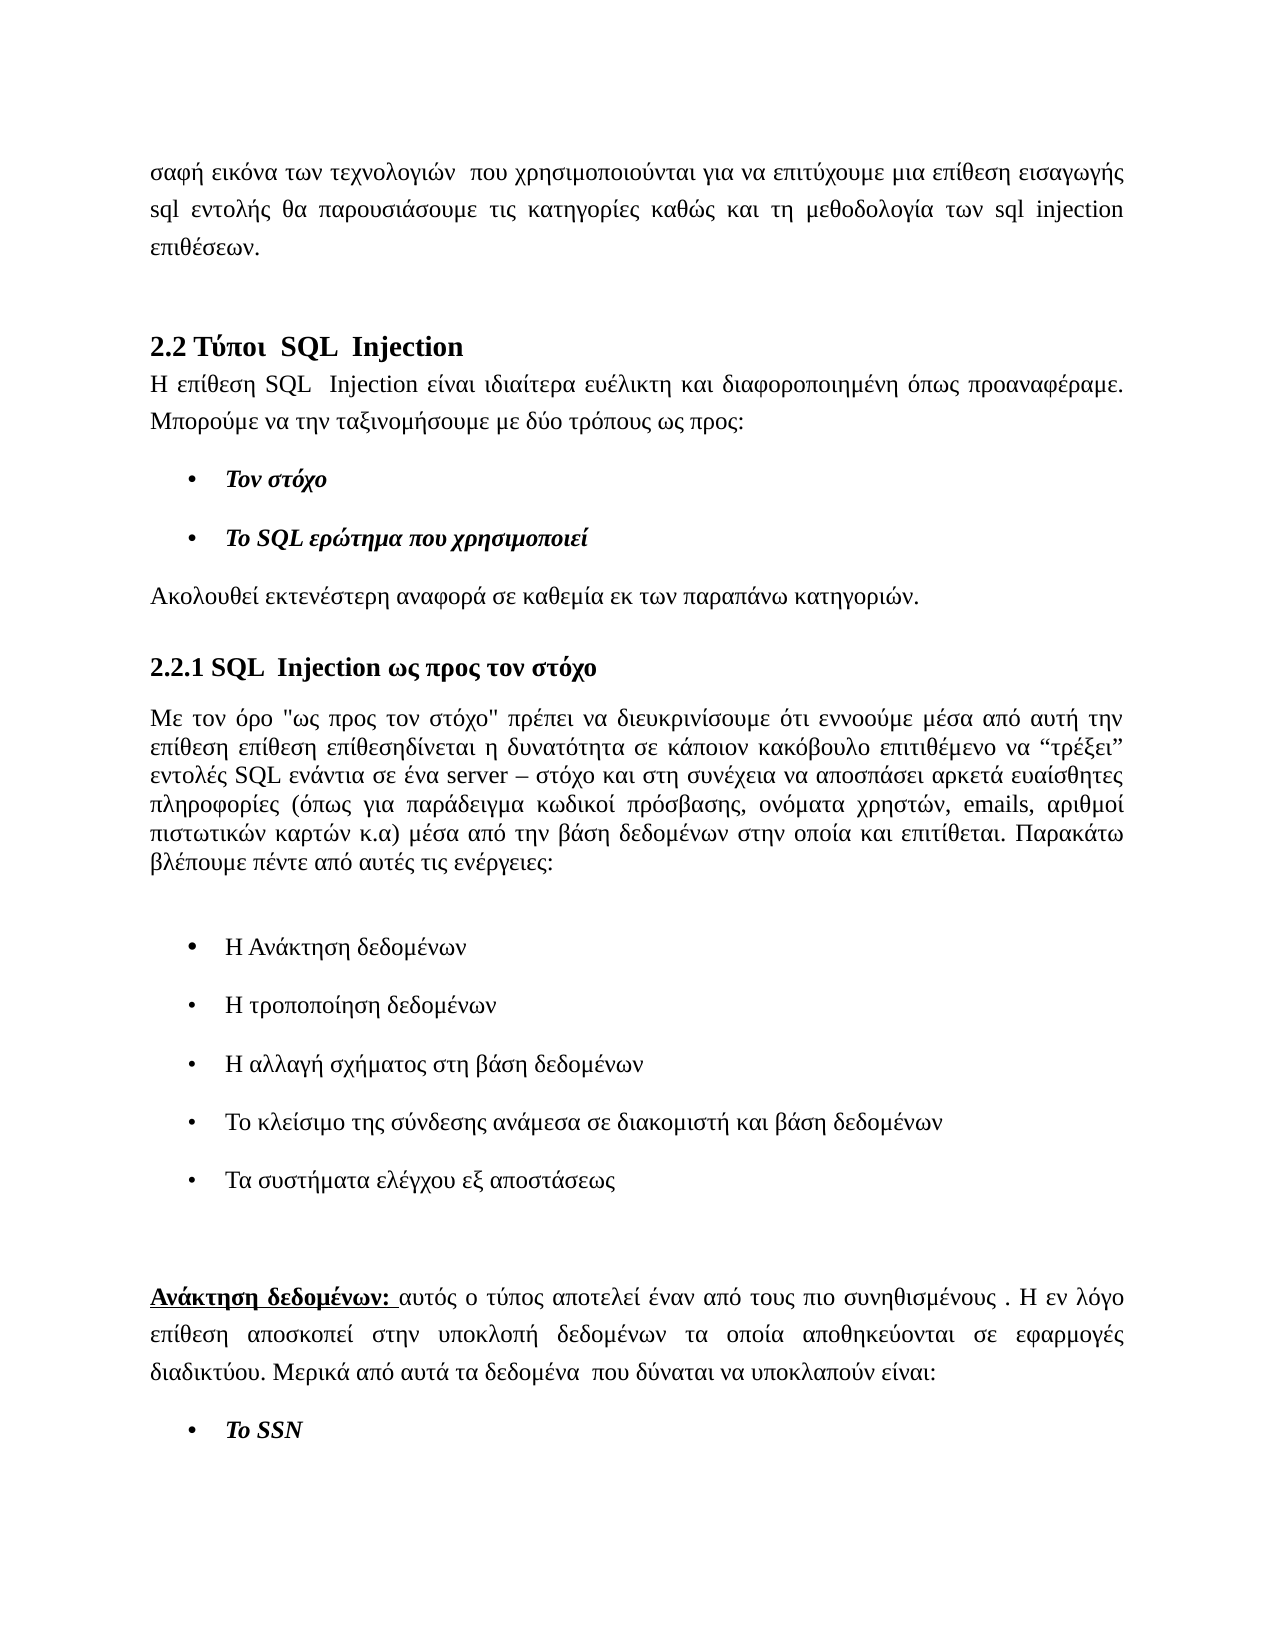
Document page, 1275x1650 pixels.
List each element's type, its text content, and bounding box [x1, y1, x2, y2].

list Το κλείσιμο της σύνδεσης ανάμεσα σε διακομιστή και βάση δεδομένων [187, 1100, 1125, 1138]
text Ακολουθεί εκτενέστερη αναφορά σε καθεμία εκ των παραπάνω κατηγοριών. [150, 574, 1125, 612]
list Το SQL ερώτημα που χρησιμοποιεί [187, 516, 1125, 554]
list Η Ανάκτηση δεδομένων [187, 925, 1125, 963]
list Η τροποποίηση δεδομένων [187, 984, 1125, 1021]
text 2.2.1 SQL Injection ως προς τον στόχο [150, 654, 1125, 682]
text Με τον όρο "ως προς τον στόχο" πρέπει να διευκρινίσουμε ότι εννοούμε μέσα από αυτή την επίθεση επίθεση επίθεσηδίνεται η δυνατότητα σε κάποιον κακόβουλο επιτιθέμενο να “τρέξει” εντολές SQL ενάντια σε ένα server – στόχο και στη συνέχεια να αποσπάσει αρκετά ευαίσθητες πληροφορίες (όπως για παράδειγμα κωδικοί πρόσβασης, ονόματα χρηστών, emails, αριθμοί πιστωτικών καρτών κ.α) μέσα από την βάση δεδομένων στην οποία και επιτίθεται. Παρακάτω βλέπουμε πέντε από αυτές τις ενέργειες: [150, 703, 1125, 876]
list Τα συστήματα ελέγχου εξ αποστάσεως [187, 1159, 1125, 1196]
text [150, 150, 1125, 262]
text Η επίθεση SQL Injection είναι ιδιαίτερα ευέλικτη και διαφοροποιημένη όπως προαναφέραμε. Μπορούμε να την ταξινομήσουμε με δύο τρόπους ως προς: [150, 362, 1125, 437]
list Τον στόχο [187, 458, 1125, 495]
text 2.2 Τύποι SQL Injection [150, 333, 1125, 362]
list Η αλλαγή σχήματος στη βάση δεδομένων [187, 1042, 1125, 1079]
list To SSN [187, 1409, 1125, 1446]
text Ανάκτηση δεδομένων: αυτός ο τύπος αποτελεί έναν από τους πιο συνηθισμένους . Η εν λόγο επίθεση αποσκοπεί στην υποκλοπή δεδομένων τα οποία αποθηκεύονται σε εφαρμογές διαδικτύου. Μερικά από αυτά τα δεδομένα που δύναται να υποκλαπούν είναι: [150, 1275, 1125, 1388]
